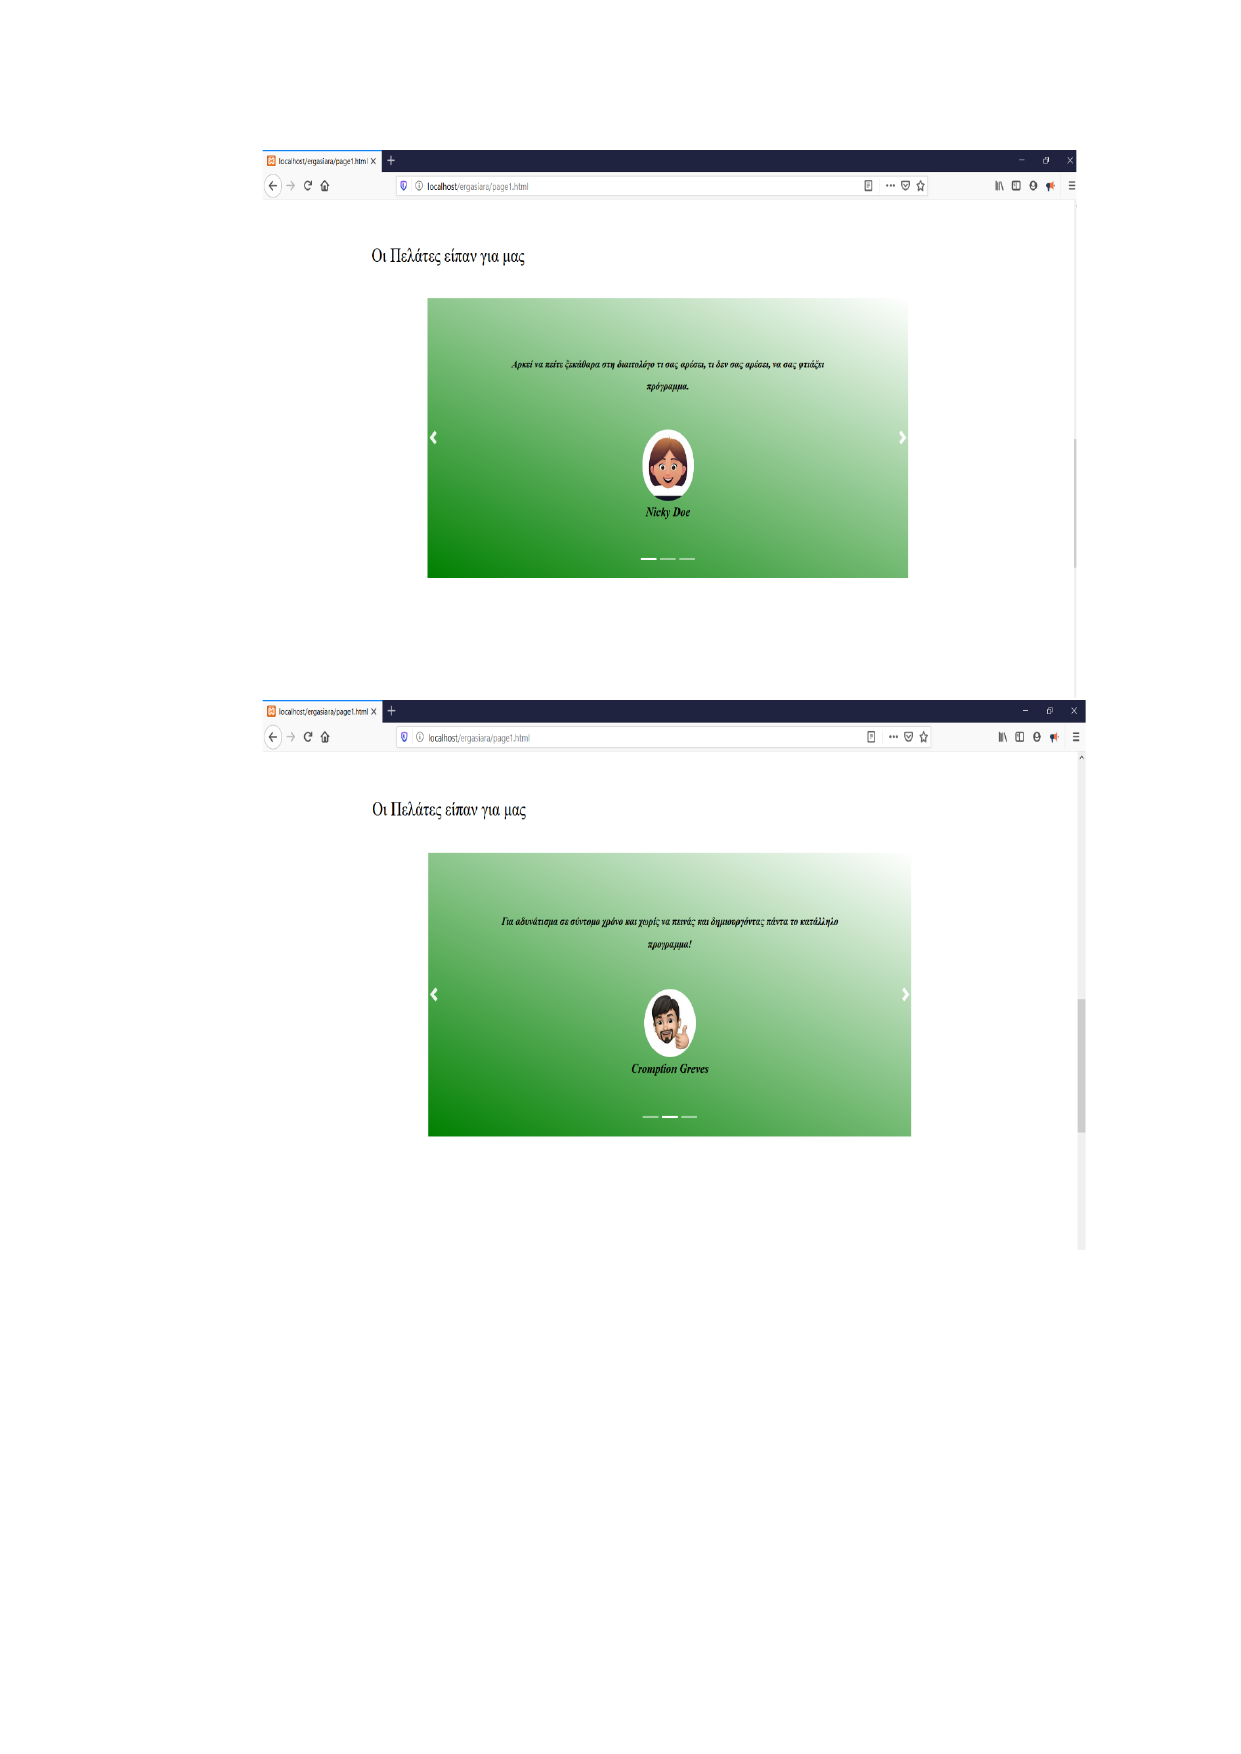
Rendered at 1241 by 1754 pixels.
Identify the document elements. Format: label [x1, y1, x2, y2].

picture [262, 700, 1086, 1250]
picture [262, 150, 1077, 698]
